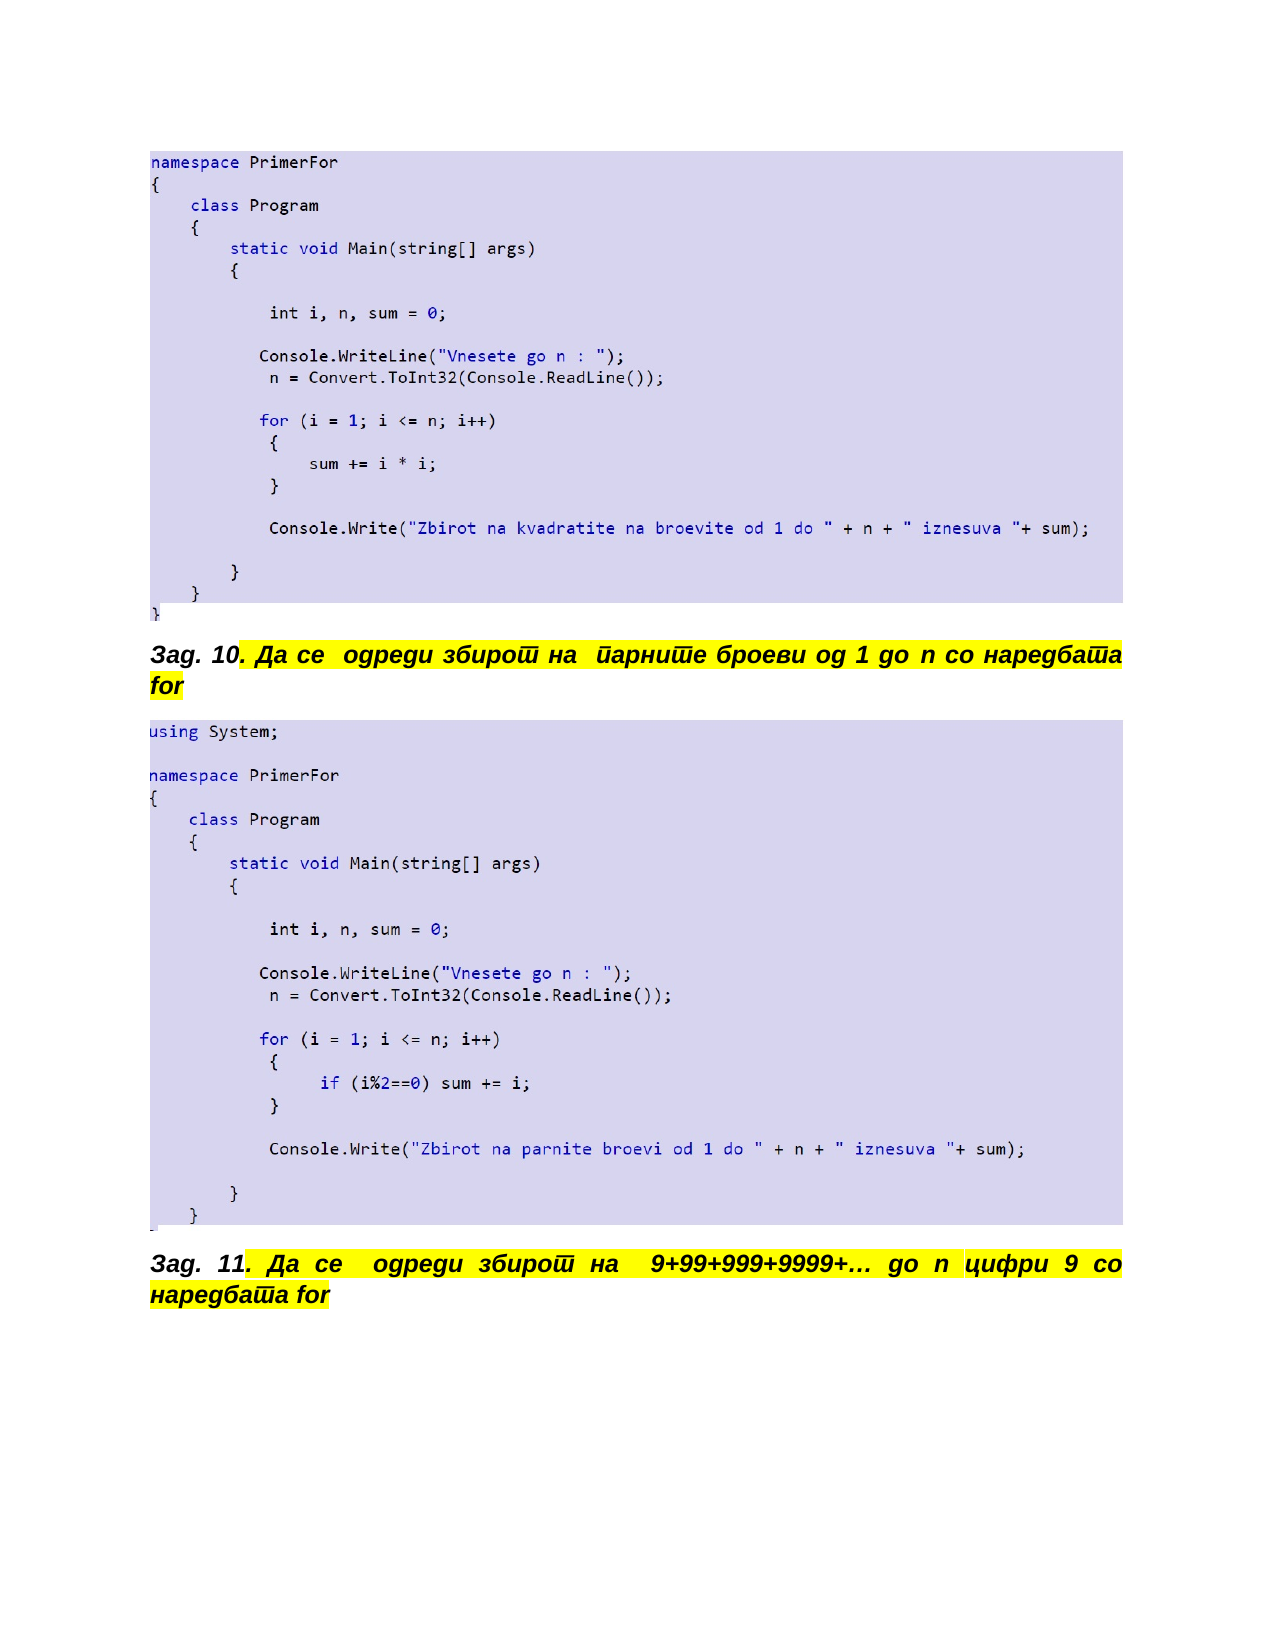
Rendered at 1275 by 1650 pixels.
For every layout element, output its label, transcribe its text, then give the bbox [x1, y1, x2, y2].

picture [150, 718, 1125, 1231]
picture [150, 150, 1125, 621]
text Зад. 11. Да се одреди збирот на 9+99+999+9999+… до n цифри 9 со наредбата for [150, 1249, 1125, 1309]
text Зад. 10. Да се одреди збирот на парните броеви од 1 до n со наредбата for [150, 640, 1125, 700]
